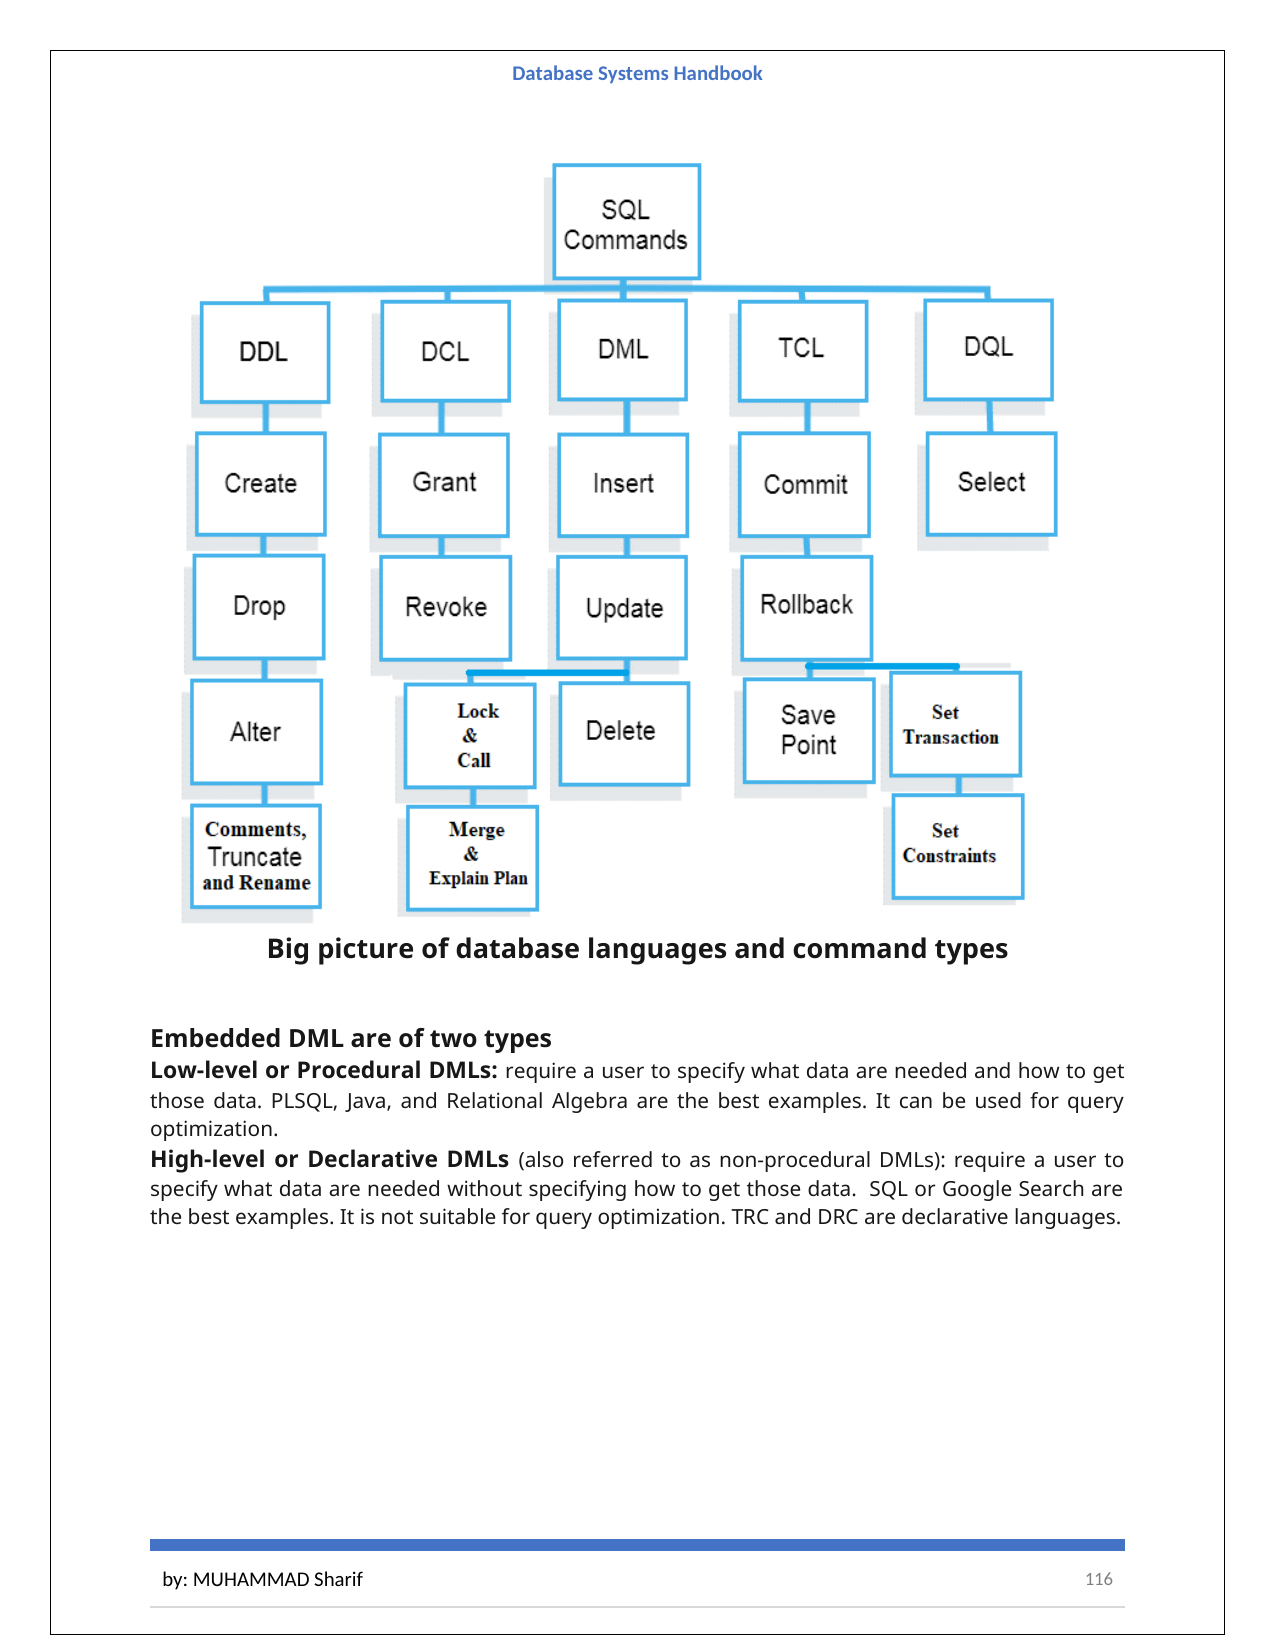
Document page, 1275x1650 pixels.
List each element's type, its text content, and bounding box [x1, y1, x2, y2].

text Low-level or Procedural DMLs: require a user to specify what data are needed and how to get those data. PLSQL, Java, and Relational Algebra are the best examples. It can be used for query optimization. [150, 1054, 1125, 1143]
text Embedded DML are of two types [150, 1020, 1125, 1054]
picture [150, 150, 1125, 930]
text Big picture of database languages and command types [150, 930, 1125, 967]
text High-level or Declarative DMLs (also referred to as non-procedural DMLs): require a user to specify what data are needed without specifying how to get those data. SQL or Google Search are the best examples. It is not suitable for query optimization. TRC and DRC are declarative languages. [150, 1143, 1125, 1231]
